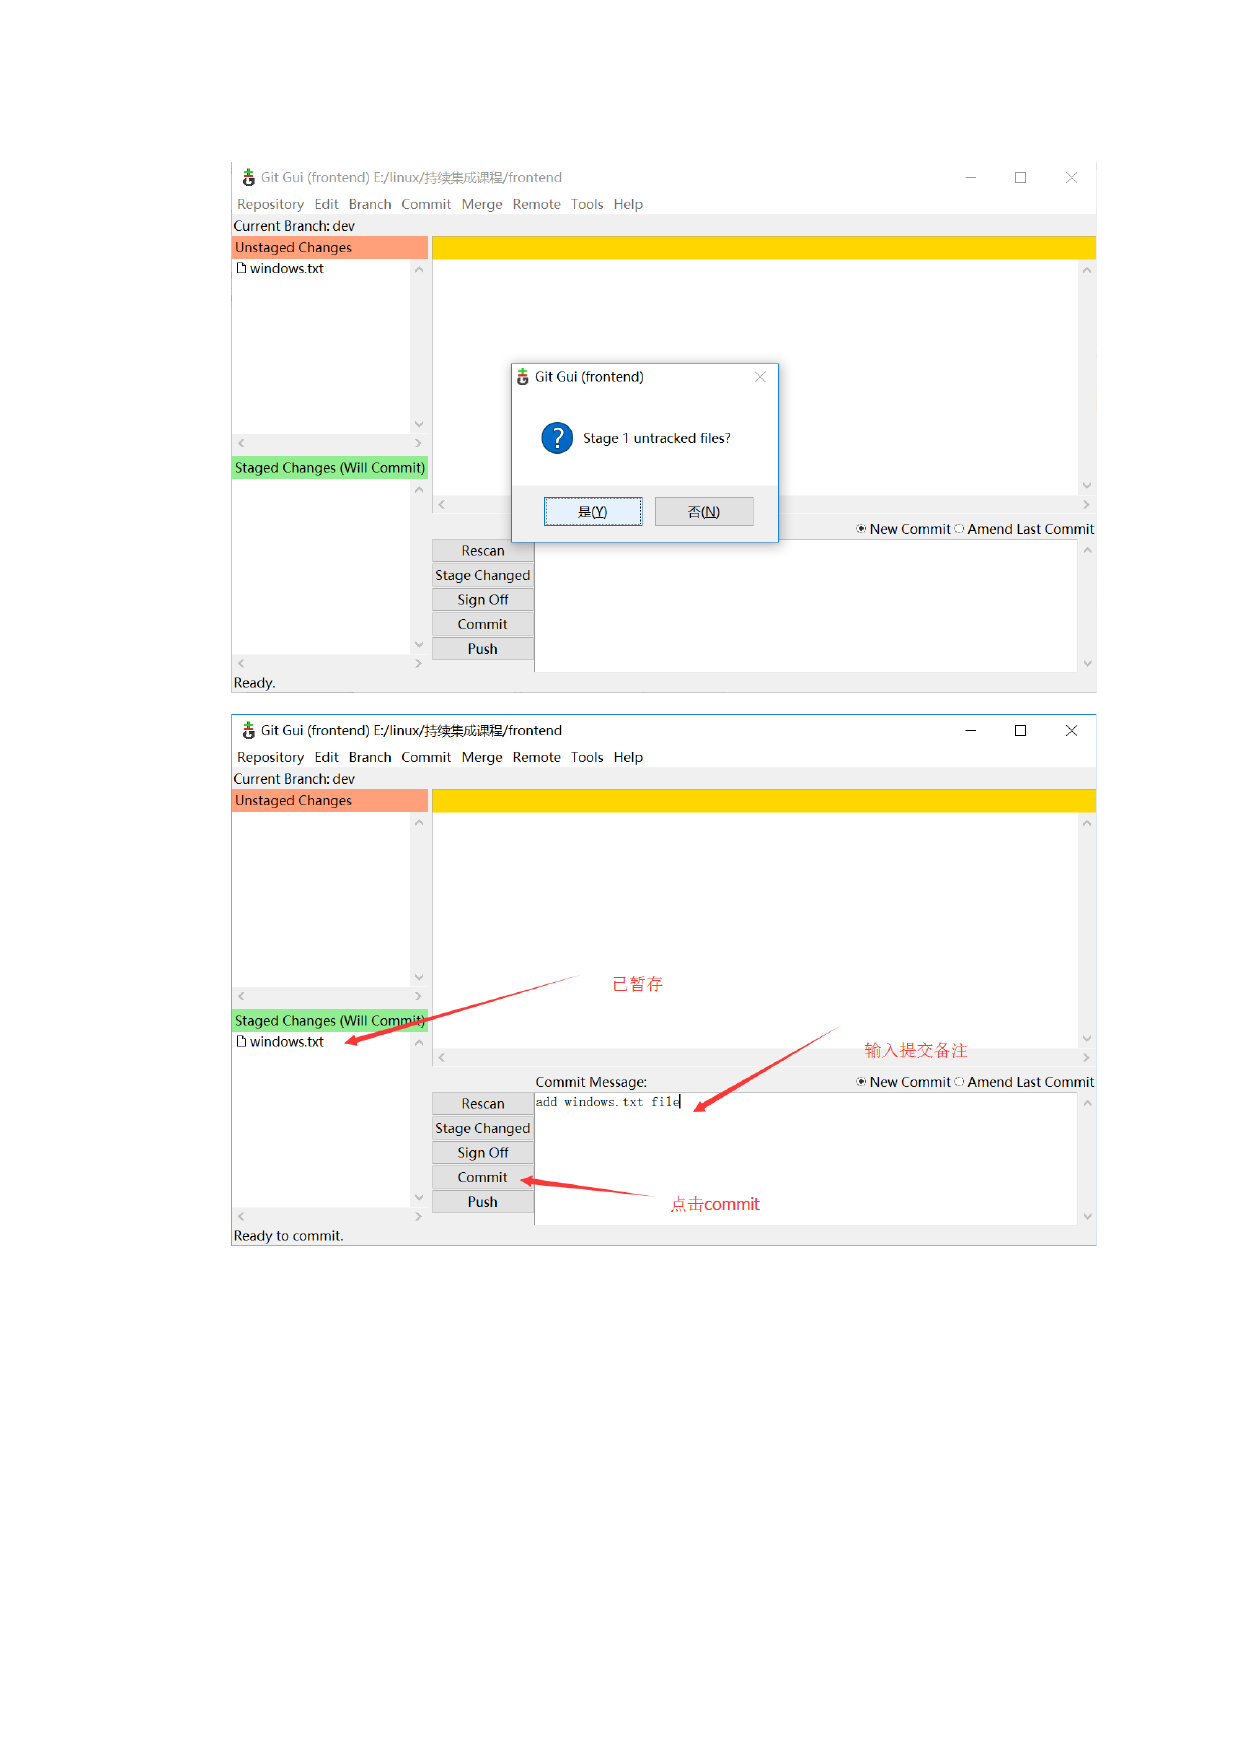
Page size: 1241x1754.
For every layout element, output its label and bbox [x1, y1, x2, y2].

picture [231, 714, 1097, 1246]
picture [231, 162, 1097, 693]
